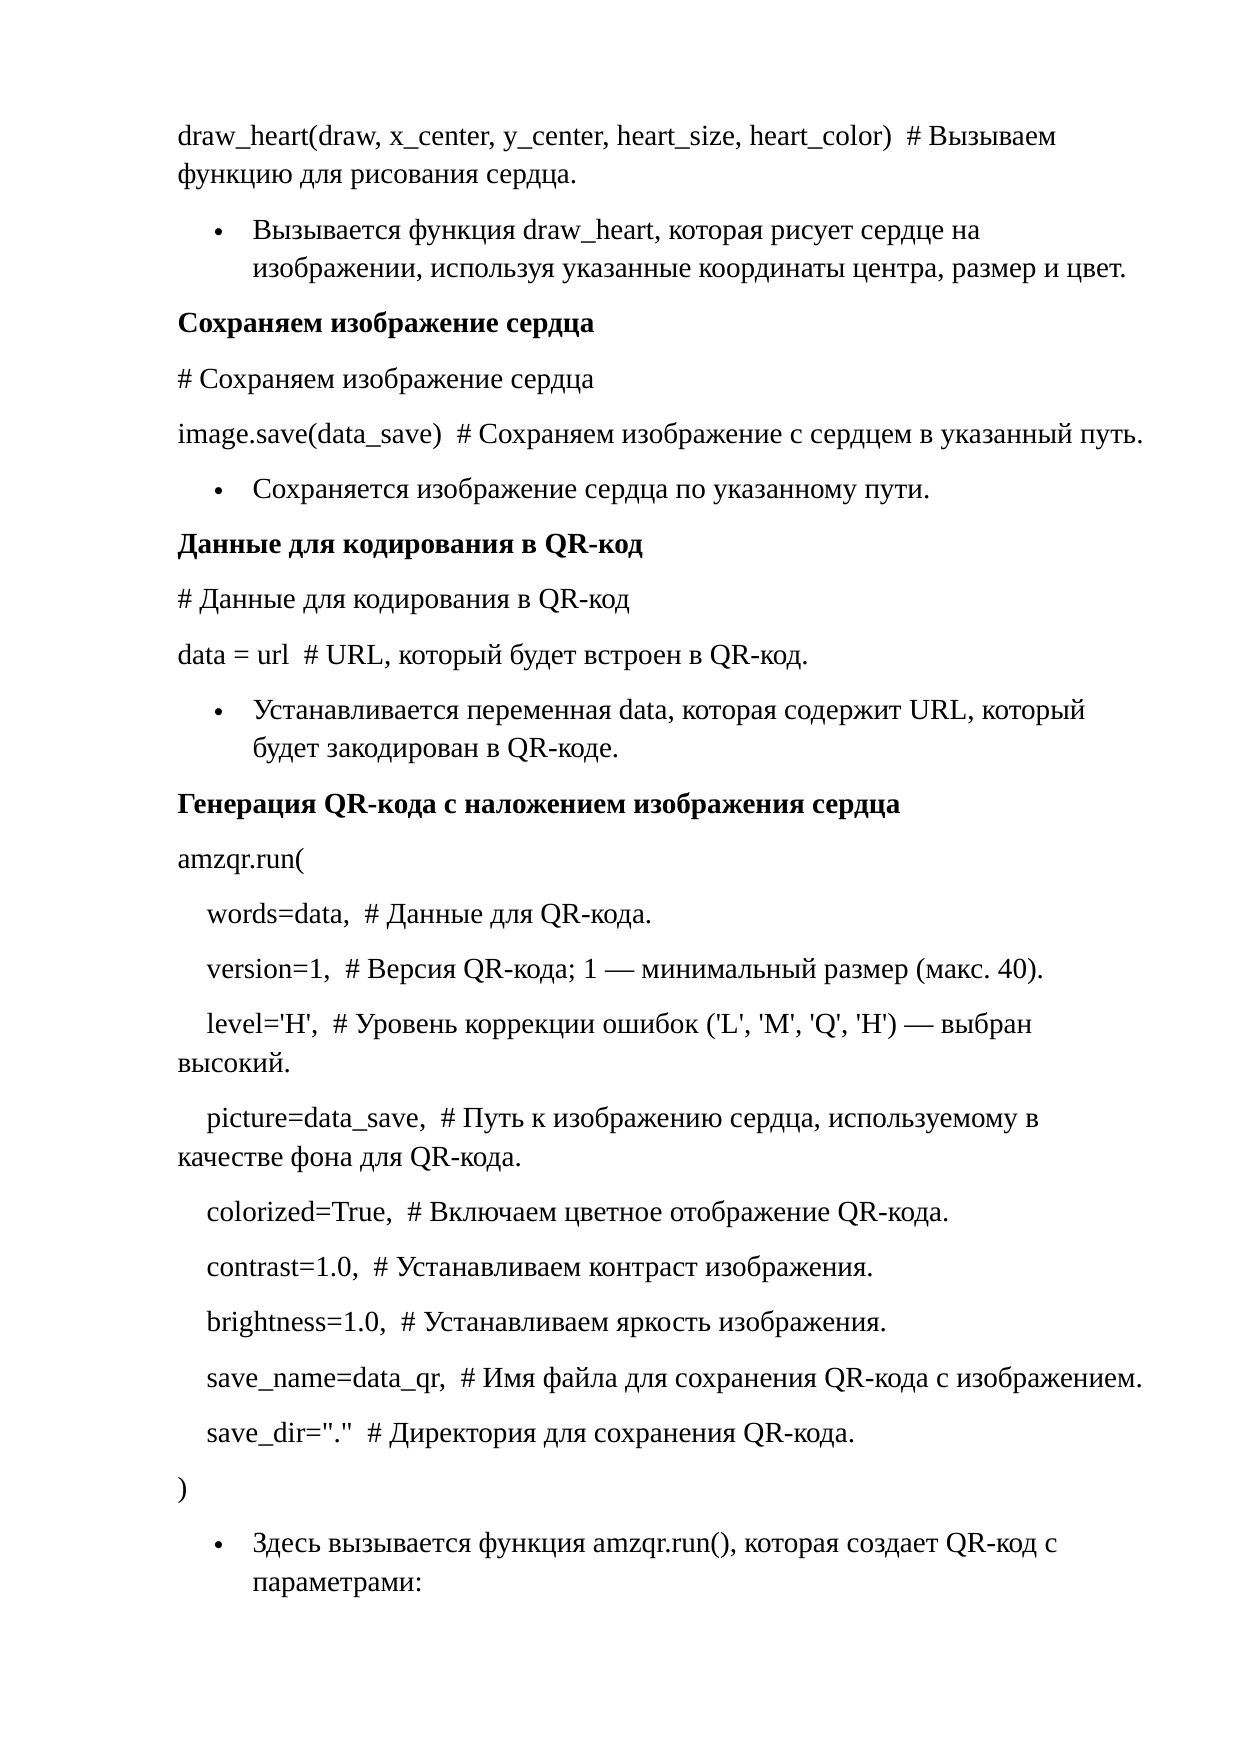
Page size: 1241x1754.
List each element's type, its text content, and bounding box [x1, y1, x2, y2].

text data = url # URL, который будет встроен в QR-код. [177, 637, 1152, 670]
list Устанавливается переменная data, которая содержит URL, который будет закодирован в QR-коде. [215, 692, 1152, 764]
text contrast=1.0, # Устанавливаем контраст изображения. [177, 1249, 1152, 1283]
text draw_heart(draw, x_center, y_center, heart_size, heart_color) # Вызываем функцию для рисования сердца. [177, 118, 1152, 190]
text Сохраняем изображение сердца [177, 306, 1152, 339]
text colorized=True, # Включаем цветное отображение QR-кода. [177, 1194, 1152, 1228]
text # Сохраняем изображение сердца [177, 361, 1152, 394]
text level='H', # Уровень коррекции ошибок ('L', 'M', 'Q', 'H') — выбран высокий. [177, 1007, 1152, 1079]
text Данные для кодирования в QR-код [177, 526, 1152, 560]
text image.save(data_save) # Сохраняем изображение с сердцем в указанный путь. [177, 416, 1152, 449]
text words=data, # Данные для QR-кода. [177, 896, 1152, 930]
text # Данные для кодирования в QR-код [177, 582, 1152, 615]
text save_dir="." # Директория для сохранения QR-кода. [177, 1415, 1152, 1448]
list Сохраняется изображение сердца по указанному пути. [215, 471, 1152, 505]
text picture=data_save, # Путь к изображению сердца, используемому в качестве фона для QR-кода. [177, 1100, 1152, 1172]
text save_name=data_qr, # Имя файла для сохранения QR-кода с изображением. [177, 1360, 1152, 1393]
text amzqr.run( [177, 841, 1152, 874]
list Вызывается функция draw_heart, которая рисует сердце на изображении, используя указанные координаты центра, размер и цвет. [215, 212, 1152, 284]
text version=1, # Версия QR-кода; 1 — минимальный размер (макс. 40). [177, 951, 1152, 985]
text brightness=1.0, # Устанавливаем яркость изображения. [177, 1304, 1152, 1338]
text Генерация QR-кода с наложением изображения сердца [177, 786, 1152, 819]
list Здесь вызывается функция amzqr.run(), которая создает QR-код с параметрами: [215, 1525, 1152, 1597]
text ) [177, 1470, 1152, 1504]
